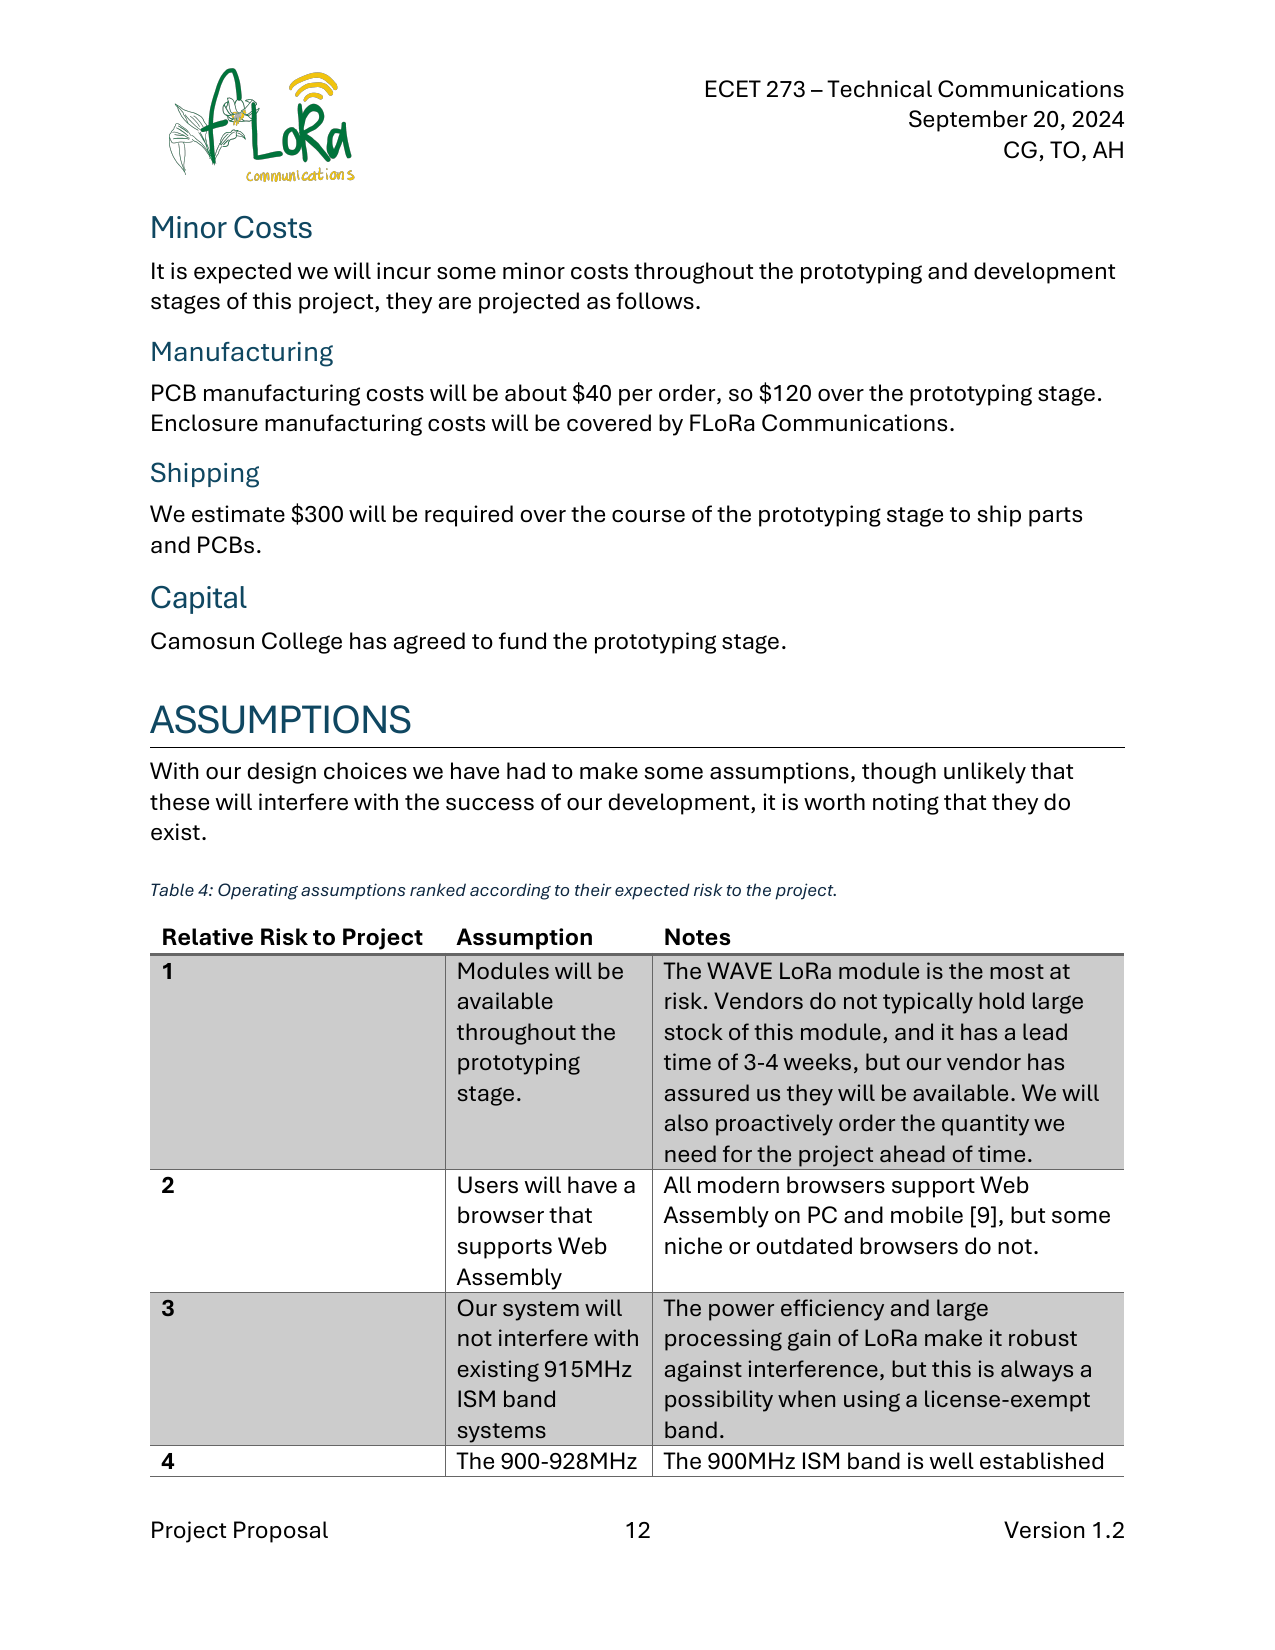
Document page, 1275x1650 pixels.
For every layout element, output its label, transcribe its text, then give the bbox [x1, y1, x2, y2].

subtitle Assumptions [150, 694, 1125, 747]
table_cell All modern browsers support Web Assembly on PC and mobile [9], but some niche or outdated browsers do not. [653, 1170, 1124, 1292]
table_cell The 900-928MHz band will continue to be license-exempt [446, 1446, 652, 1476]
table_cell 1 [150, 956, 445, 1169]
subtitle Shipping [150, 455, 1125, 491]
table_header Notes [652, 922, 1124, 953]
text It is expected we will incur some minor costs throughout the prototyping and development stages of this project, they are projected as follows. [150, 256, 1125, 317]
table_cell 4 [150, 1446, 445, 1476]
picture [150, 59, 389, 190]
text We estimate $300 will be required over the course of the prototyping stage to ship parts and PCBs. [150, 499, 1125, 560]
table_cell 3 [150, 1293, 445, 1445]
table_cell The 900MHz ISM band is well established and it is highly unlikely that ISED Canada will significantly change the legislation for these frequencies. [653, 1446, 1124, 1476]
subtitle Minor Costs [150, 207, 1125, 247]
table_header Relative Risk to Project [150, 922, 445, 953]
table_header Assumption [445, 922, 652, 953]
subtitle Capital [150, 577, 1125, 618]
subtitle Manufacturing [150, 333, 1125, 369]
text With our design choices we have had to make some assumptions, though unlikely that these will interfere with the success of our development, it is worth noting that they do exist. [150, 756, 1125, 848]
table_cell Users will have a browser that supports Web Assembly [446, 1170, 652, 1292]
table_cell 2 [150, 1170, 445, 1292]
text PCB manufacturing costs will be about $40 per order, so $120 over the prototyping stage. Enclosure manufacturing costs will be covered by FLoRa Communications. [150, 377, 1125, 438]
text Camosun College has agreed to fund the prototyping stage. [150, 626, 1125, 656]
table_cell Modules will be available throughout the prototyping stage. [446, 956, 652, 1169]
table_cell Our system will not interfere with existing 915MHz ISM band systems [446, 1293, 652, 1445]
table_cell The power efficiency and large processing gain of LoRa make it robust against interference, but this is always a possibility when using a license-exempt band. [653, 1293, 1124, 1445]
table_cell The WAVE LoRa module is the most at risk. Vendors do not typically hold large stock of this module, and it has a lead time of 3-4 weeks, but our vendor has assured us they will be available. We will also proactively order the quantity we need for the project ahead of time. [653, 956, 1124, 1169]
